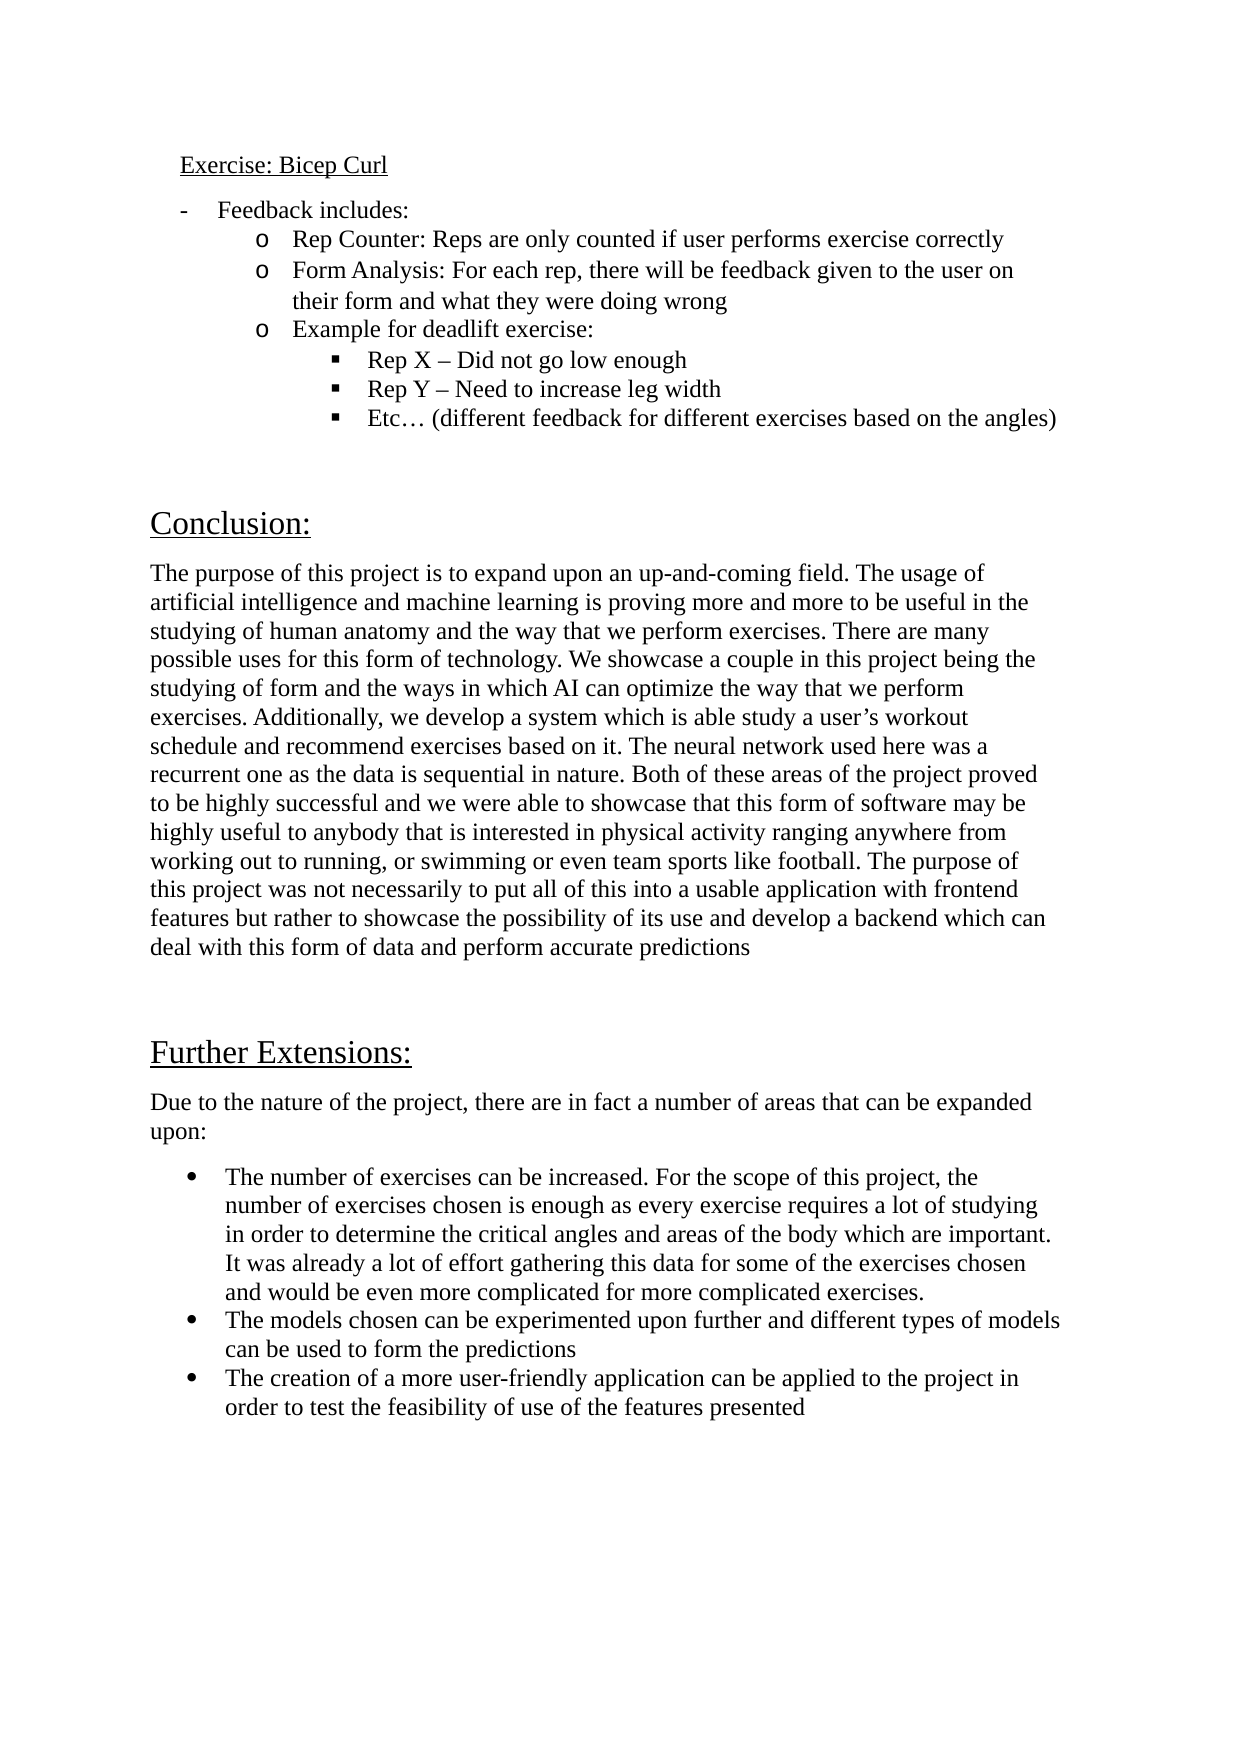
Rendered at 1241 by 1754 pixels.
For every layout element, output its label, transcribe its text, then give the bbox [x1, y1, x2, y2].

text The purpose of this project is to expand upon an up-and-coming field. The usage of artificial intelligence and machine learning is proving more and more to be useful in the studying of human anatomy and the way that we perform exercises. There are many possible uses for this form of technology. We showcase a couple in this project being the studying of form and the ways in which AI can optimize the way that we perform exercises. Additionally, we develop a system which is able study a user’s workout schedule and recommend exercises based on it. The neural network used here was a recurrent one as the data is sequential in nature. Both of these areas of the project proved to be highly successful and we were able to showcase that this form of software may be highly useful to anybody that is interested in physical activity ranging anywhere from working out to running, or swimming or even team sports like football. The purpose of this project was not necessarily to put all of this into a usable application with frontend features but rather to showcase the possibility of its use and develop a backend which can deal with this form of data and perform accurate predictions [150, 558, 1061, 961]
text Further Extensions: [150, 1032, 1061, 1071]
list Rep Counter: Reps are only counted if user performs exercise correctly [254, 224, 1061, 255]
list Rep X – Did not go low enough [329, 345, 1061, 374]
text Exercise: Bicep Curl [179, 150, 1061, 179]
list Feedback includes: [179, 195, 1061, 224]
list Example for deadlift exercise: [254, 314, 1061, 345]
list The number of exercises can be increased. For the scope of this project, the number of exercises chosen is enough as every exercise requires a lot of studying in order to determine the critical angles and areas of the body which are important. It was already a lot of effort gathering this data for some of the exercises chosen and would be even more complicated for more complicated exercises. [187, 1162, 1061, 1305]
list Rep Y – Need to increase leg width [329, 374, 1061, 403]
list The models chosen can be experimented upon further and different types of models can be used to form the predictions [187, 1305, 1061, 1363]
text Due to the nature of the project, there are in fact a number of areas that can be expanded upon: [150, 1087, 1061, 1145]
list The creation of a more user-friendly application can be applied to the project in order to test the feasibility of use of the features presented [187, 1363, 1061, 1420]
text Conclusion: [150, 503, 1061, 542]
list Form Analysis: For each rep, there will be feedback given to the user on their form and what they were doing wrong [254, 255, 1061, 314]
list Etc… (different feedback for different exercises based on the angles) [329, 403, 1061, 432]
